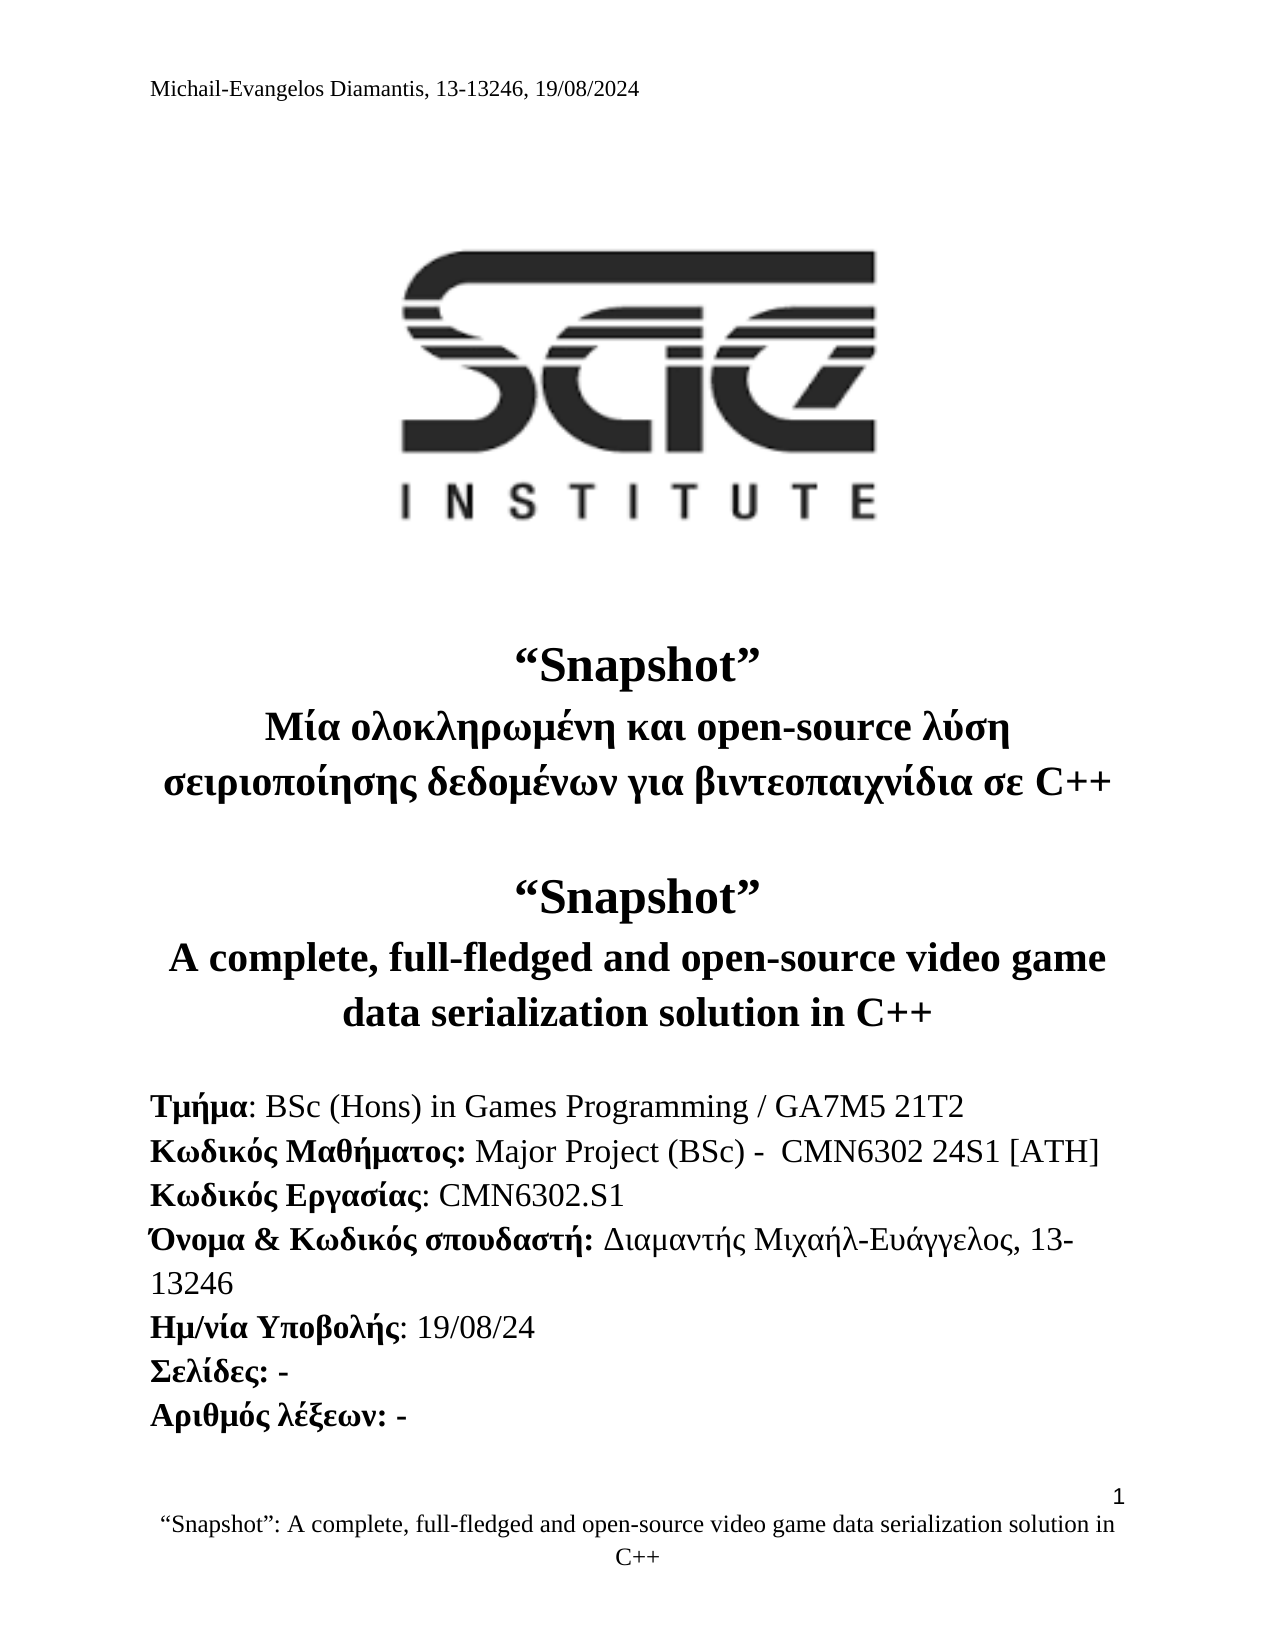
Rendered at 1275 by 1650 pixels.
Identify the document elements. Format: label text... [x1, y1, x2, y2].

text Σελίδες: - [150, 1351, 1125, 1389]
text A complete, full-fledged and open-source video game data serialization solution in C++ [150, 932, 1125, 1036]
text Όνομα & Κωδικός σπουδαστή: Διαμαντής Μιχαήλ-Ευάγγελος, 13-13246 [150, 1219, 1125, 1301]
text Μία ολοκληρωμένη και open-source λύση σειριοποίησης δεδομένων για βιντεοπαιχνίδια σε C++ [150, 701, 1125, 804]
text Ημ/νία Υποβολής: 19/08/24 [150, 1307, 1125, 1345]
picture [289, 150, 985, 620]
text “Snapshot” [150, 635, 1125, 693]
text Κωδικός Μαθήματος: Major Project (BSc) - CMN6302 24S1 [ATH] [150, 1131, 1125, 1169]
text Κωδικός Εργασίας: CMN6302.S1 [150, 1175, 1125, 1213]
text Τμήμα: BSc (Hons) in Games Programming / GA7M5 21T2 [150, 1087, 1125, 1125]
text “Snapshot” [150, 866, 1125, 924]
text Αριθμός λέξεων: - [150, 1395, 1125, 1433]
